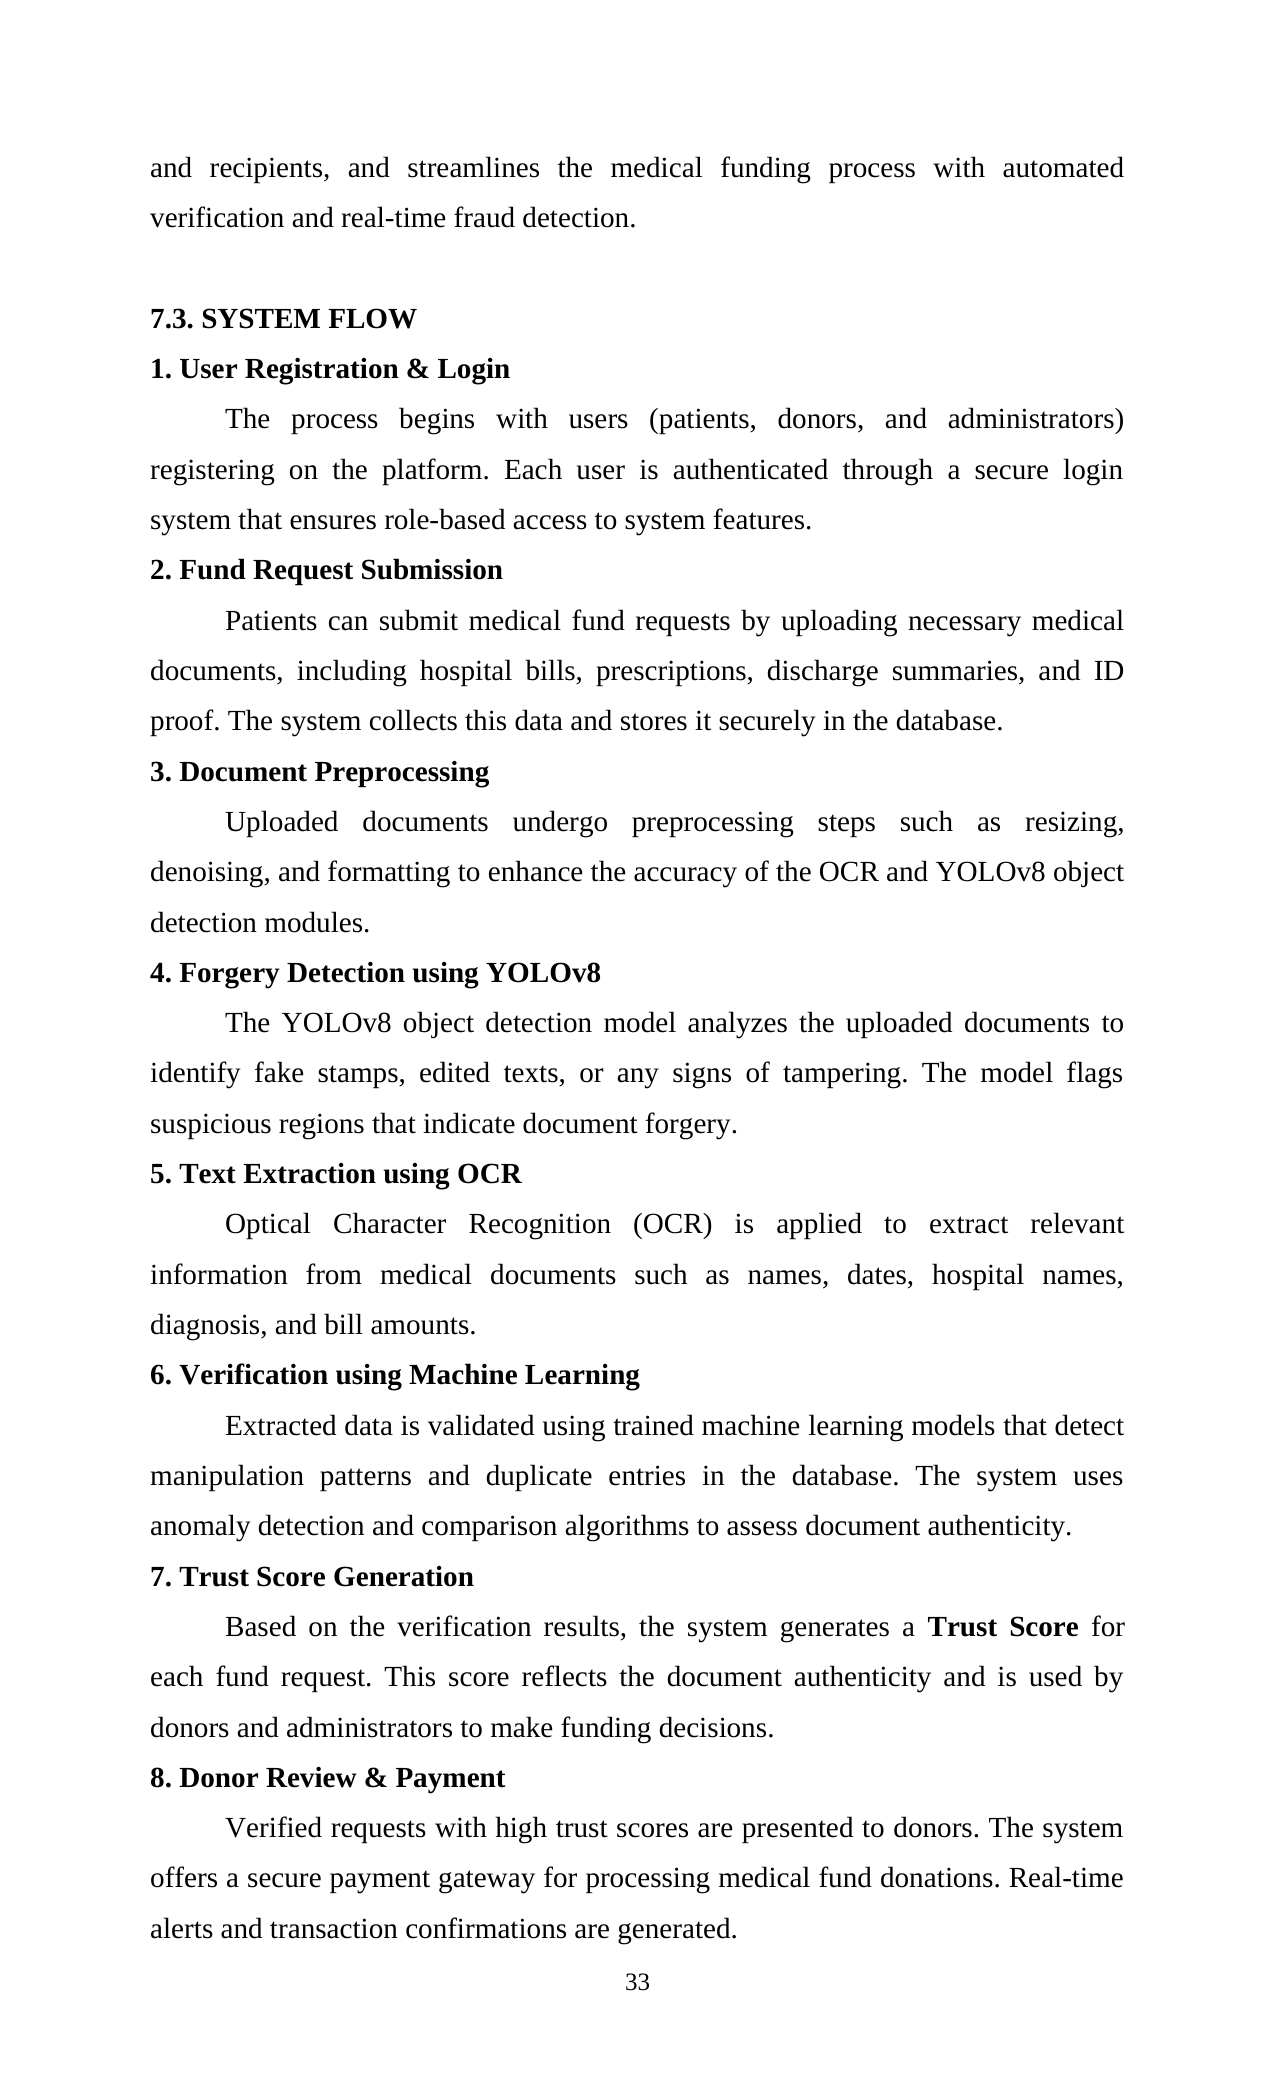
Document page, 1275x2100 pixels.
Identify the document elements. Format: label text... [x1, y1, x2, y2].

text 6. Verification using Machine Learning [150, 1357, 1125, 1391]
text Verified requests with high trust scores are presented to donors. The system offers a secure payment gateway for processing medical fund donations. Real-time alerts and transaction confirmations are generated. [150, 1810, 1125, 1944]
text 3. Document Preprocessing [150, 754, 1125, 787]
text 7. Trust Score Generation [150, 1559, 1125, 1592]
text 5. Text Extraction using OCR [150, 1156, 1125, 1190]
text 7.3. SYSTEM FLOW [150, 301, 1125, 334]
text The process begins with users (patients, donors, and administrators) registering on the platform. Each user is authenticated through a secure login system that ensures role-based access to system features. [150, 402, 1125, 536]
text Uploaded documents undergo preprocessing steps such as resizing, denoising, and formatting to enhance the accuracy of the OCR and YOLOv8 object detection modules. [150, 804, 1125, 938]
text Extracted data is validated using trained machine learning models that detect manipulation patterns and duplicate entries in the database. The system uses anomaly detection and comparison algorithms to assess document authenticity. [150, 1408, 1125, 1542]
text 2. Fund Request Submission [150, 552, 1125, 586]
text Based on the verification results, the system generates a Trust Score for each fund request. This score reflects the document authenticity and is used by donors and administrators to make funding decisions. [150, 1609, 1125, 1743]
text 1. User Registration & Login [150, 351, 1125, 385]
text The YOLOv8 object detection model analyzes the uploaded documents to identify fake stamps, edited texts, or any signs of tampering. The model flags suspicious regions that indicate document forgery. [150, 1005, 1125, 1139]
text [150, 150, 1125, 234]
text 4. Forgery Detection using YOLOv8 [150, 955, 1125, 988]
text Optical Character Recognition (OCR) is applied to extract relevant information from medical documents such as names, dates, hospital names, diagnosis, and bill amounts. [150, 1207, 1125, 1341]
text Patients can submit medical fund requests by uploading necessary medical documents, including hospital bills, prescriptions, discharge summaries, and ID proof. The system collects this data and stores it securely in the database. [150, 603, 1125, 737]
text 8. Donor Review & Payment [150, 1760, 1125, 1793]
